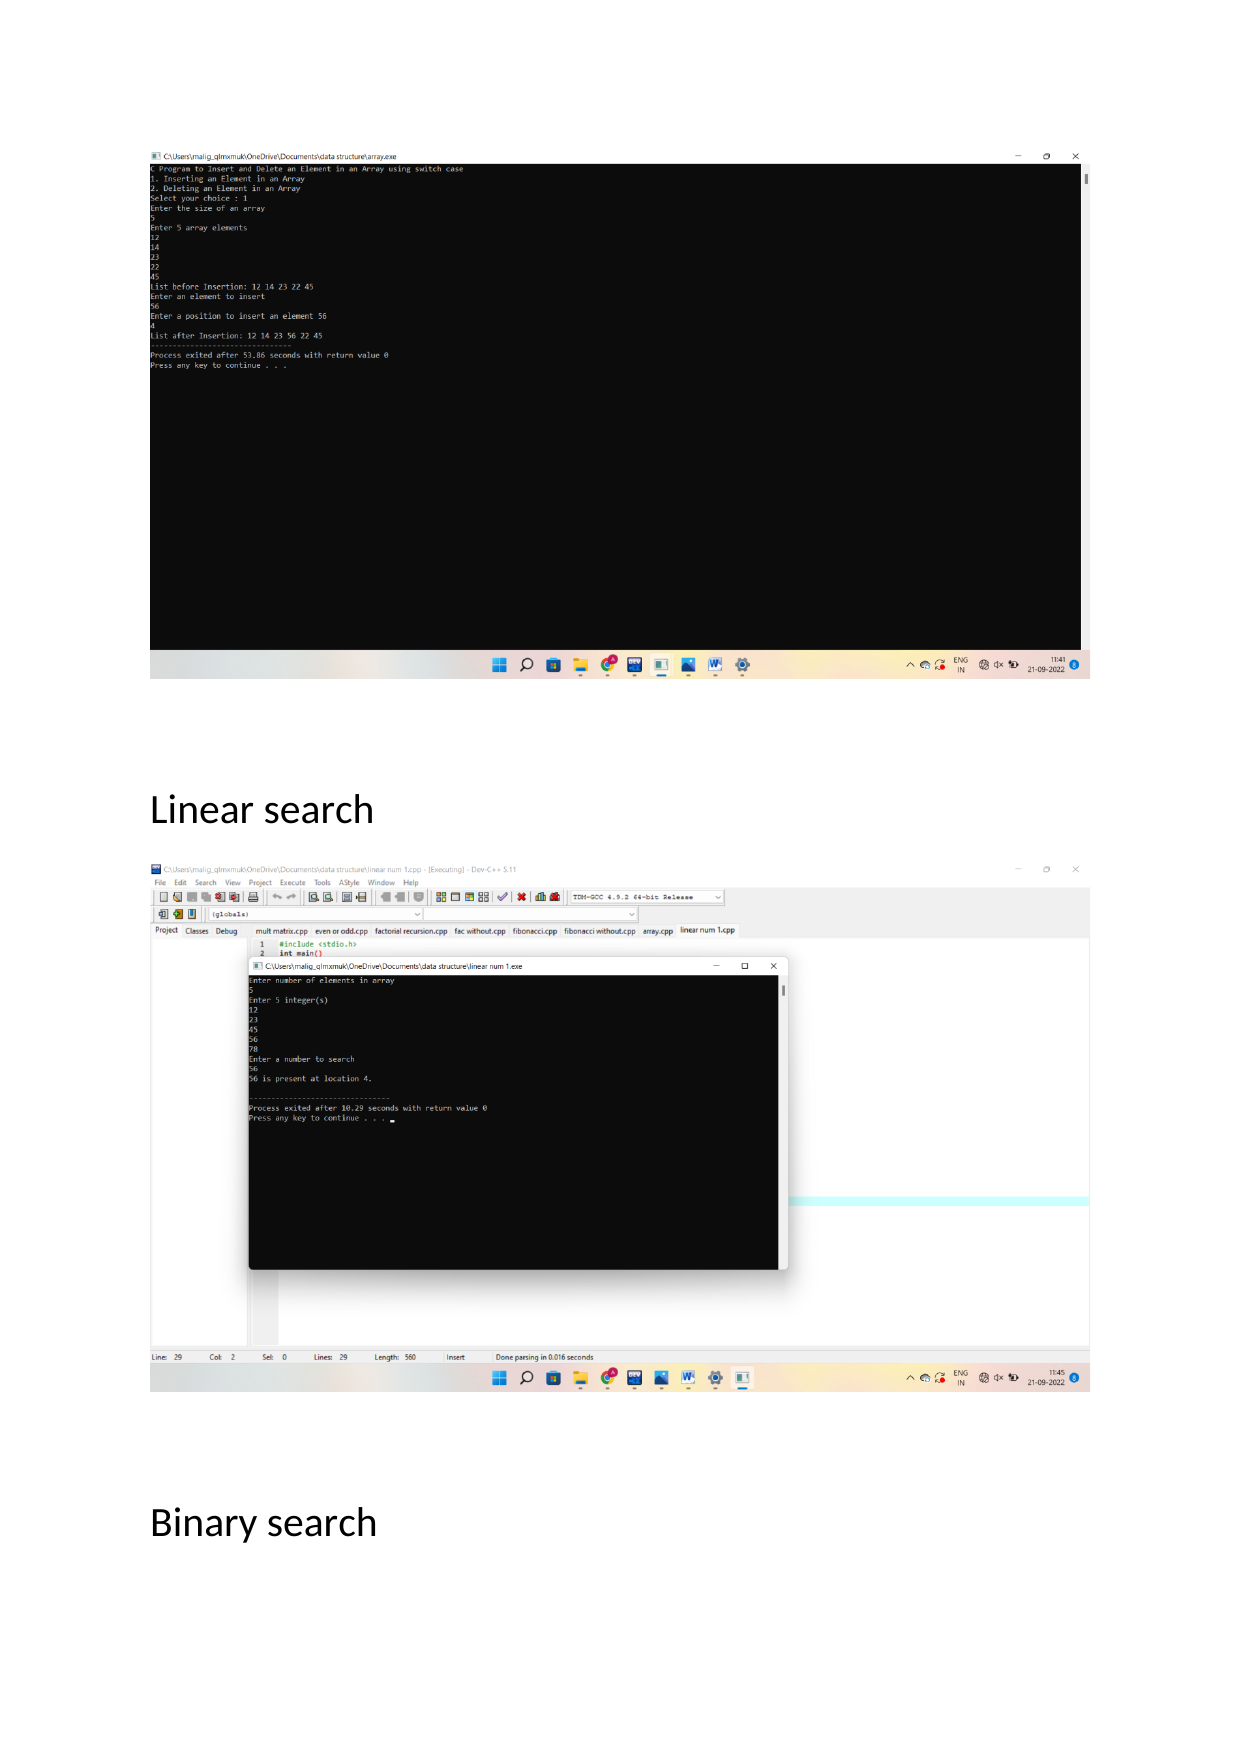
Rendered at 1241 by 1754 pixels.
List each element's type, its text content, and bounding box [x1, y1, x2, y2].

picture [150, 862, 1091, 1392]
text Linear search [150, 783, 1090, 834]
text Binary search [150, 1496, 1090, 1546]
picture [150, 150, 1091, 679]
